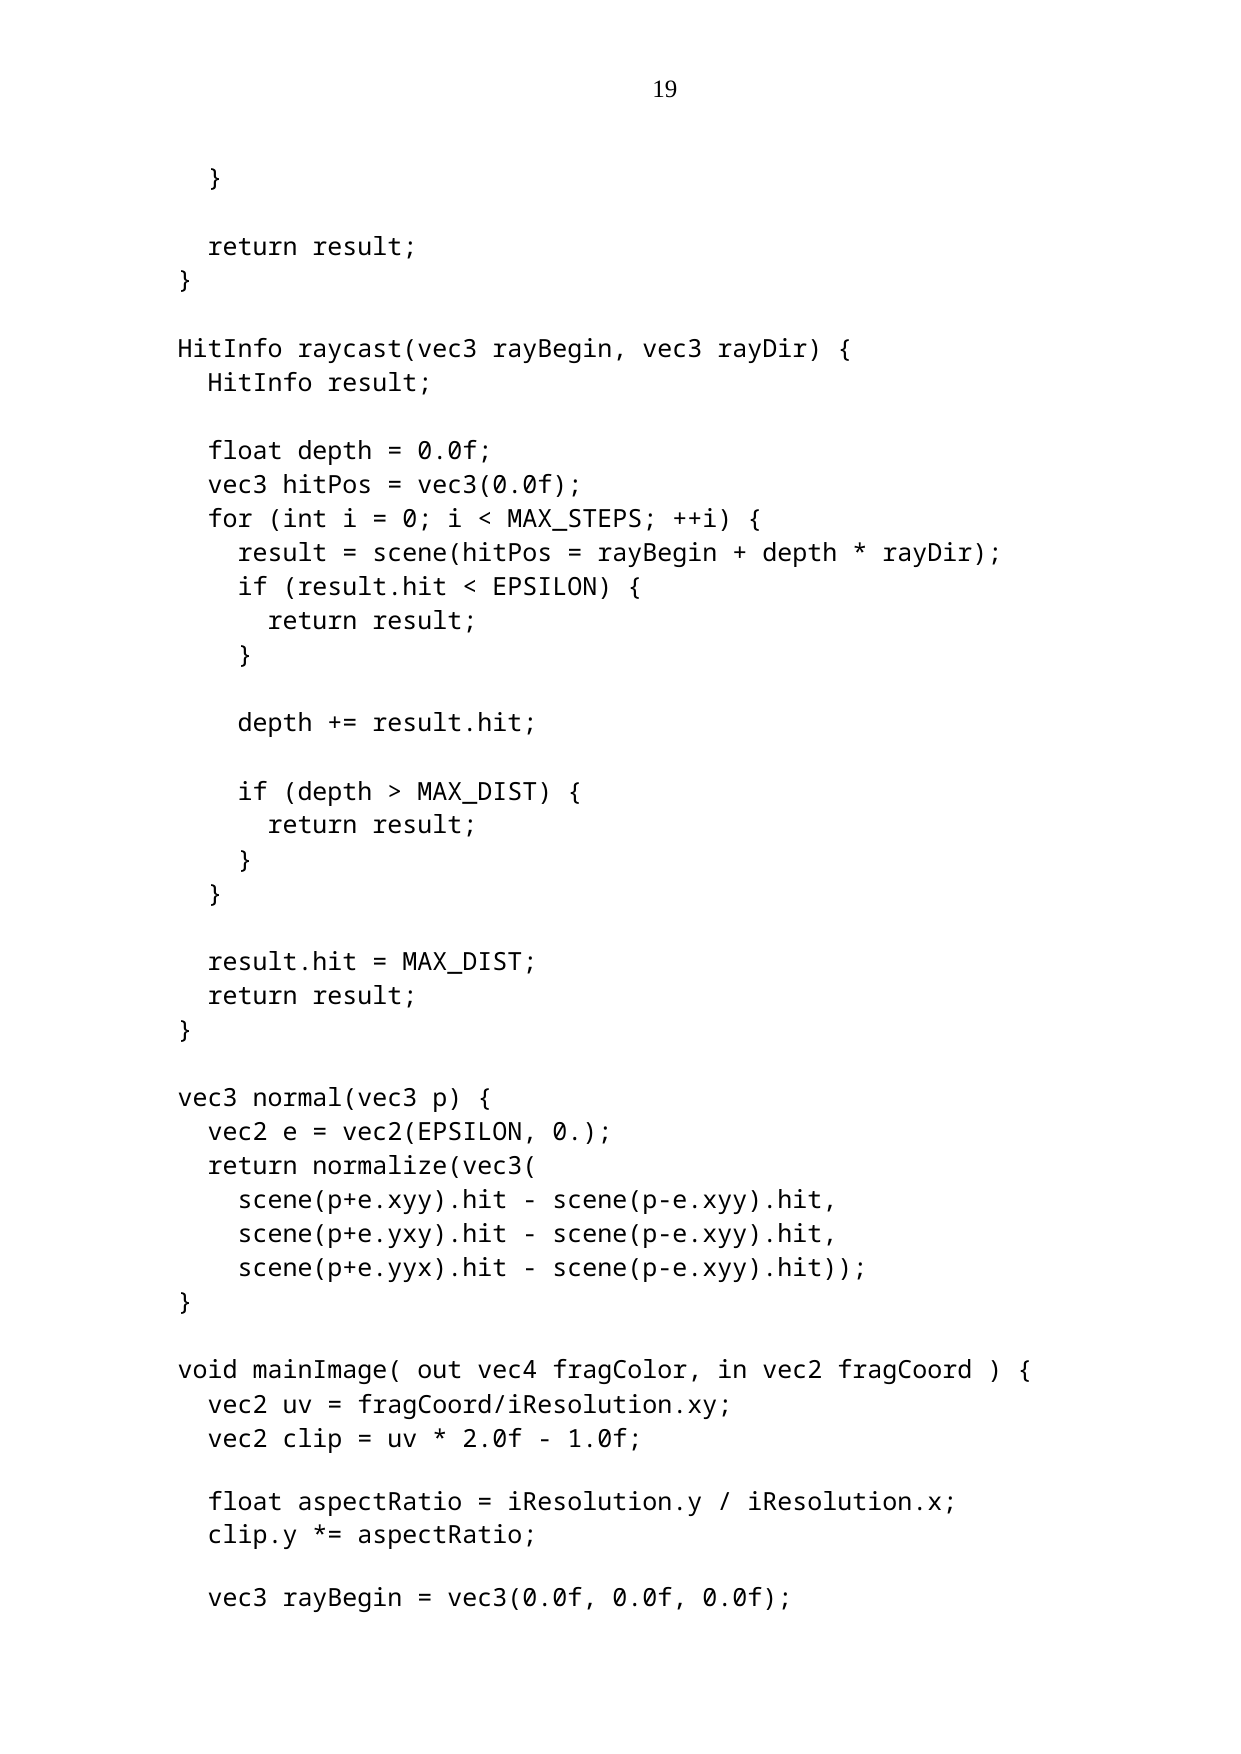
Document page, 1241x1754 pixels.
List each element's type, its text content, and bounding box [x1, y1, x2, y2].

text return result; [177, 807, 1152, 841]
text for (int i = 0; i < MAX_STEPS; ++i) { [177, 501, 1152, 535]
text float aspectRatio = iResolution.y / iResolution.x; [177, 1483, 1152, 1517]
text vec2 clip = uv * 2.0f - 1.0f; [177, 1420, 1152, 1454]
text float depth = 0.0f; [177, 432, 1152, 467]
text vec3 rayBegin = vec3(0.0f, 0.0f, 0.0f); [177, 1580, 1152, 1614]
text } [177, 1012, 1152, 1046]
text vec2 e = vec2(EPSILON, 0.); [177, 1114, 1152, 1148]
text vec3 hitPos = vec3(0.0f); [177, 467, 1152, 501]
text } [177, 875, 1152, 909]
text return result; [177, 228, 1152, 262]
text if (depth > MAX_DIST) { [177, 773, 1152, 807]
text scene(p+e.yxy).hit - scene(p-e.xyy).hit, [177, 1216, 1152, 1250]
text scene(p+e.xyy).hit - scene(p-e.xyy).hit, [177, 1182, 1152, 1216]
text } [177, 637, 1152, 671]
text result.hit = MAX_DIST; [177, 943, 1152, 977]
text } [177, 262, 1152, 296]
text scene(p+e.yyx).hit - scene(p-e.xyy).hit)); [177, 1250, 1152, 1284]
text result = scene(hitPos = rayBegin + depth * rayDir); [177, 535, 1152, 569]
text } [177, 1284, 1152, 1318]
text } [177, 841, 1152, 875]
text return result; [177, 603, 1152, 637]
text } [177, 160, 1152, 194]
text void mainImage( out vec4 fragColor, in vec2 fragCoord ) { [177, 1352, 1152, 1386]
text HitInfo result; [177, 364, 1152, 398]
text return result; [177, 977, 1152, 1012]
text HitInfo raycast(vec3 rayBegin, vec3 rayDir) { [177, 330, 1152, 364]
text vec2 uv = fragCoord/iResolution.xy; [177, 1386, 1152, 1420]
text depth += result.hit; [177, 705, 1152, 739]
text return normalize(vec3( [177, 1148, 1152, 1182]
text if (result.hit < EPSILON) { [177, 569, 1152, 603]
text vec3 normal(vec3 p) { [177, 1080, 1152, 1114]
text clip.y *= aspectRatio; [177, 1517, 1152, 1551]
